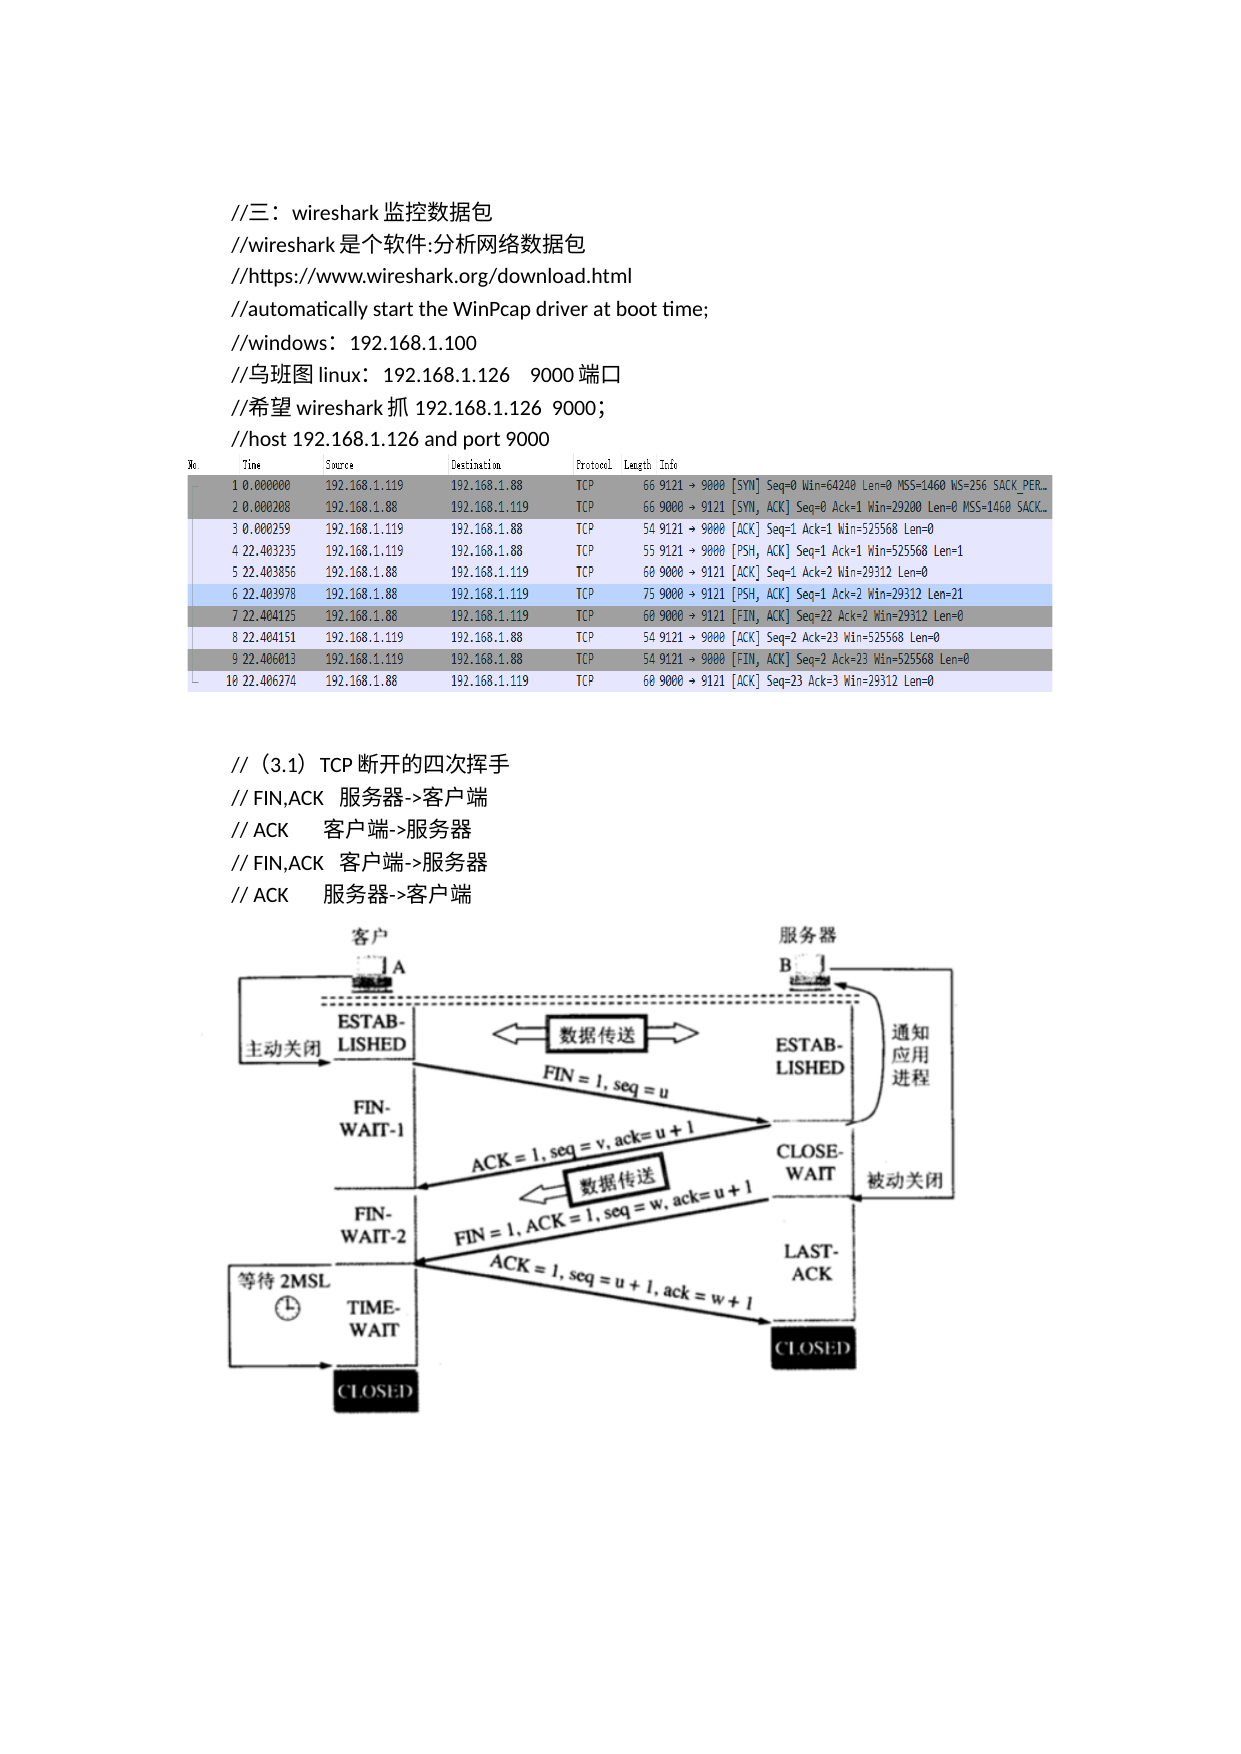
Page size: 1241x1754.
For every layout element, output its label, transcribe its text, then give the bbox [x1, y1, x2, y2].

text //https://www.wireshark.org/download.html [187, 259, 1053, 292]
text //三：wireshark监控数据包 [187, 194, 1053, 227]
text //wireshark是个软件:分析网络数据包 [187, 227, 1053, 259]
text //（3.1）TCP断开的四次挥手 [187, 747, 1053, 779]
text // FIN,ACK 客户端->服务器 [187, 844, 1053, 877]
picture [187, 909, 1053, 1426]
text // FIN,ACK 服务器->客户端 [187, 779, 1053, 812]
text //automatically start the WinPcap driver at boot time; [187, 292, 1053, 324]
picture [187, 454, 1053, 719]
text // ACK 服务器->客户端 [187, 877, 1053, 909]
text //希望wireshark抓 192.168.1.126 9000； [187, 389, 1053, 422]
text //乌班图linux：192.168.1.126 9000端口 [187, 357, 1053, 389]
text //windows：192.168.1.100 [187, 324, 1053, 357]
text // ACK 客户端->服务器 [187, 812, 1053, 844]
text //host 192.168.1.126 and port 9000 [187, 422, 1053, 454]
